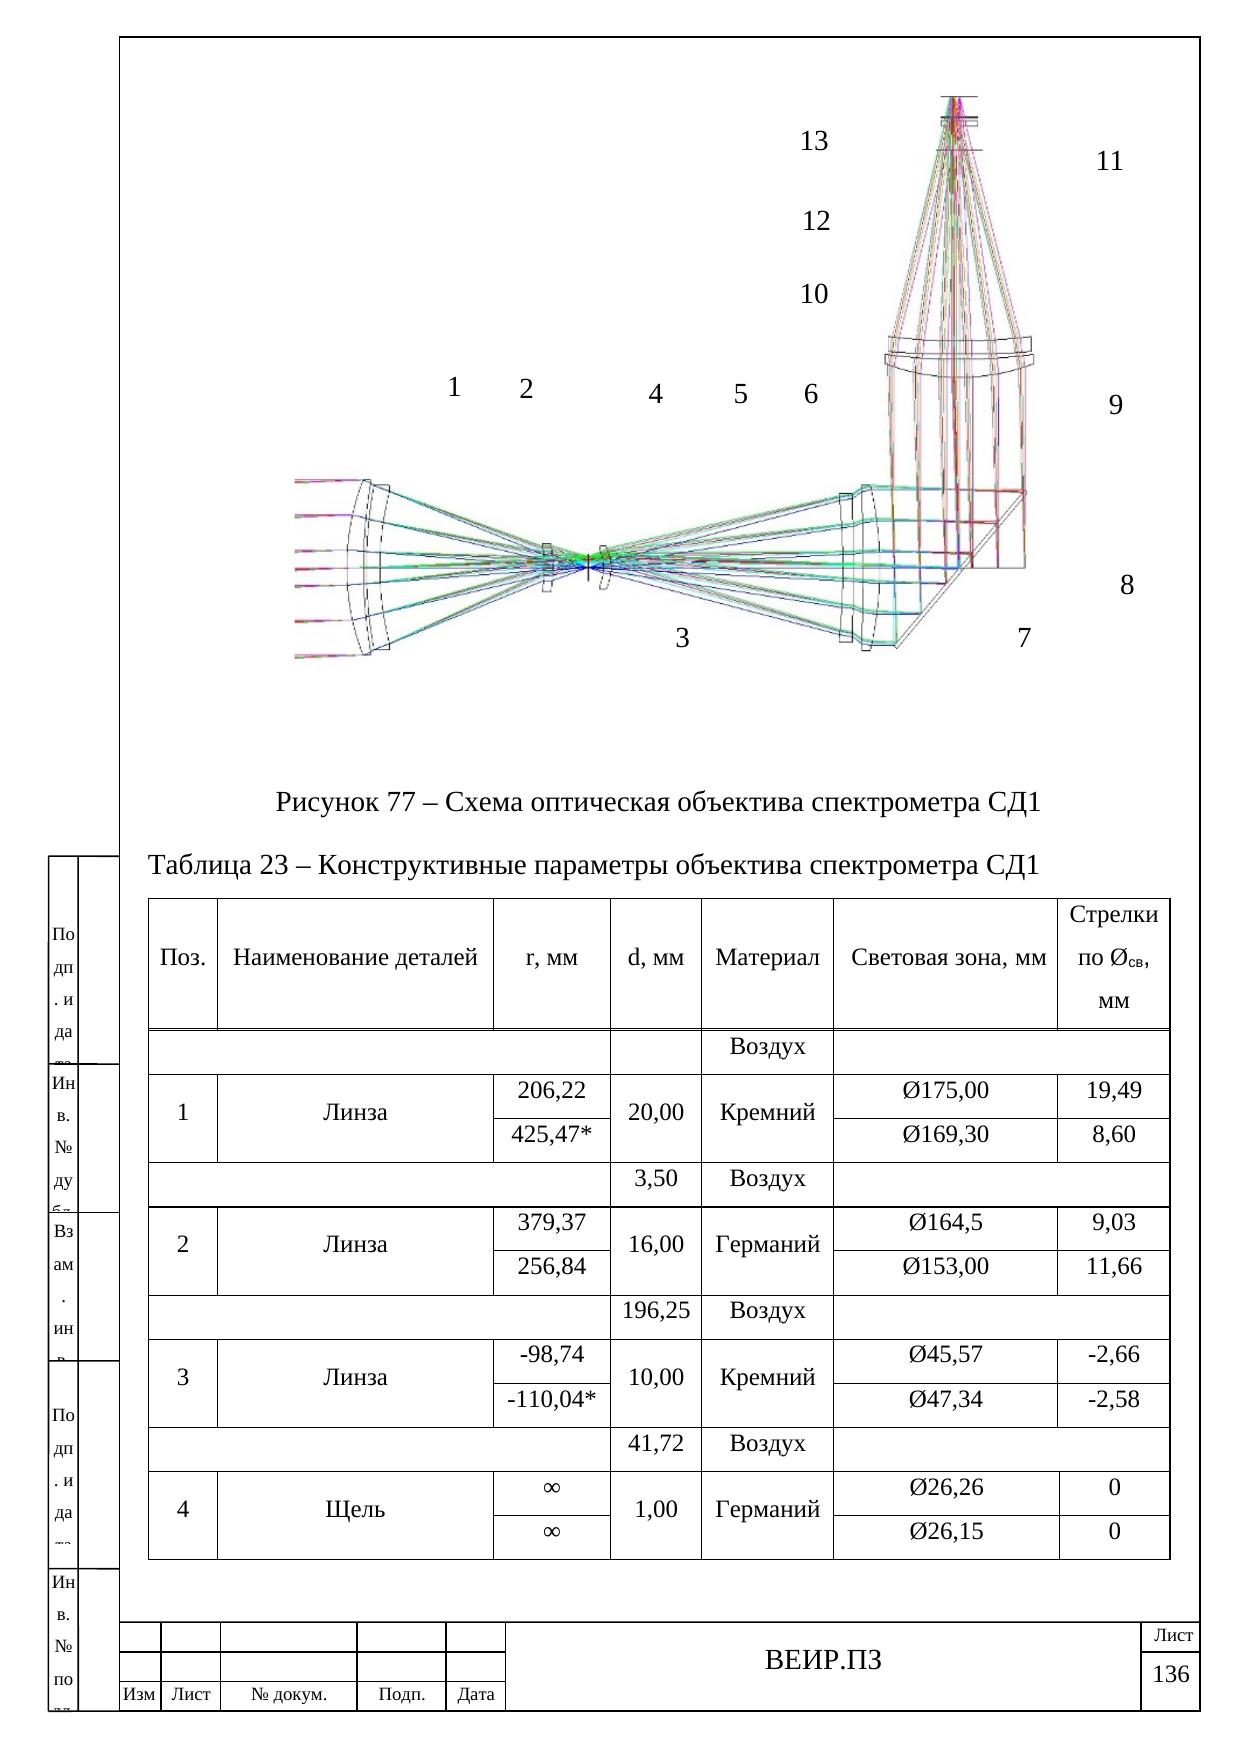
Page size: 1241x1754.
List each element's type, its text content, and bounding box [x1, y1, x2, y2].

table_cell Ø164,5 [834, 1208, 1057, 1250]
table_cell 206,22 [494, 1075, 610, 1118]
table_header r, мм [494, 899, 610, 1028]
table_cell [149, 1428, 610, 1471]
table_cell [611, 1031, 701, 1074]
table_cell -2,66 [1058, 1340, 1169, 1383]
table_cell [834, 1031, 1169, 1074]
table_cell Германий [702, 1472, 833, 1559]
table_header Поз. [149, 899, 217, 1028]
table_cell [834, 1163, 1169, 1206]
table_cell -110,04* [494, 1384, 610, 1427]
table_cell 4 [149, 1472, 217, 1559]
table_cell Ø45,57 [834, 1340, 1057, 1383]
table_cell Щель [218, 1472, 493, 1559]
table_cell [149, 1163, 610, 1206]
table_cell 19,49 [1058, 1075, 1169, 1118]
table_cell Ø153,00 [834, 1251, 1057, 1294]
table_cell Ø26,15 [834, 1516, 1059, 1559]
table_cell -2,58 [1058, 1384, 1169, 1427]
table_cell 1,00 [611, 1472, 701, 1559]
table_cell [834, 1296, 1169, 1338]
table_cell 0 [1060, 1472, 1169, 1515]
table_header Наименование деталей [218, 899, 493, 1028]
table_cell 379,37 [494, 1208, 610, 1250]
table_cell ∞ [494, 1472, 610, 1515]
table_header Материал [702, 899, 833, 1028]
table_cell Ø175,00 [834, 1075, 1057, 1118]
table_cell 11,66 [1058, 1251, 1169, 1294]
table_cell Линза [218, 1075, 493, 1162]
picture [294, 88, 1045, 665]
table_cell [149, 1296, 610, 1338]
table_cell Воздух [702, 1428, 833, 1471]
table_cell 425,47* [494, 1119, 610, 1162]
table_cell 8,60 [1058, 1119, 1169, 1162]
table_cell 3 [149, 1340, 217, 1427]
table_cell 256,84 [494, 1251, 610, 1294]
table_cell [834, 1428, 1169, 1471]
table_header d, мм [611, 899, 701, 1028]
table_cell 20,00 [611, 1075, 701, 1162]
table_cell Кремний [702, 1075, 833, 1162]
table_cell 3,50 [611, 1163, 701, 1206]
table_cell Ø169,30 [834, 1119, 1057, 1162]
table_cell Воздух [702, 1163, 833, 1206]
table_cell Кремний [702, 1340, 833, 1427]
table_header Световая зона, мм [834, 899, 1057, 1028]
table_cell Линза [218, 1208, 493, 1294]
table_cell 16,00 [611, 1208, 701, 1294]
table_cell ∞ [494, 1516, 610, 1559]
table_cell Линза [218, 1340, 493, 1427]
table_cell Воздух [702, 1031, 833, 1074]
text Рисунок 77 – Схема оптическая объектива спектрометра СД1 [148, 784, 1169, 818]
table_cell Воздух [702, 1296, 833, 1338]
table_cell 10,00 [611, 1340, 701, 1427]
table_cell 41,72 [611, 1428, 701, 1471]
table_cell 2 [149, 1208, 217, 1294]
table_header Стрелки по Øсв, мм [1058, 899, 1169, 1028]
table_cell Германий [702, 1208, 833, 1294]
table_cell 196,25 [611, 1296, 701, 1338]
table_cell Ø47,34 [834, 1384, 1057, 1427]
table_cell 9,03 [1058, 1208, 1169, 1250]
table_cell -98,74 [494, 1340, 610, 1383]
text Таблица 23 – Конструктивные параметры объектива спектрометра СД1 [148, 847, 1169, 881]
table_cell [149, 1031, 610, 1074]
table_cell 0 [1060, 1516, 1169, 1559]
table_cell Ø26,26 [834, 1472, 1059, 1515]
table_cell 1 [149, 1075, 217, 1162]
